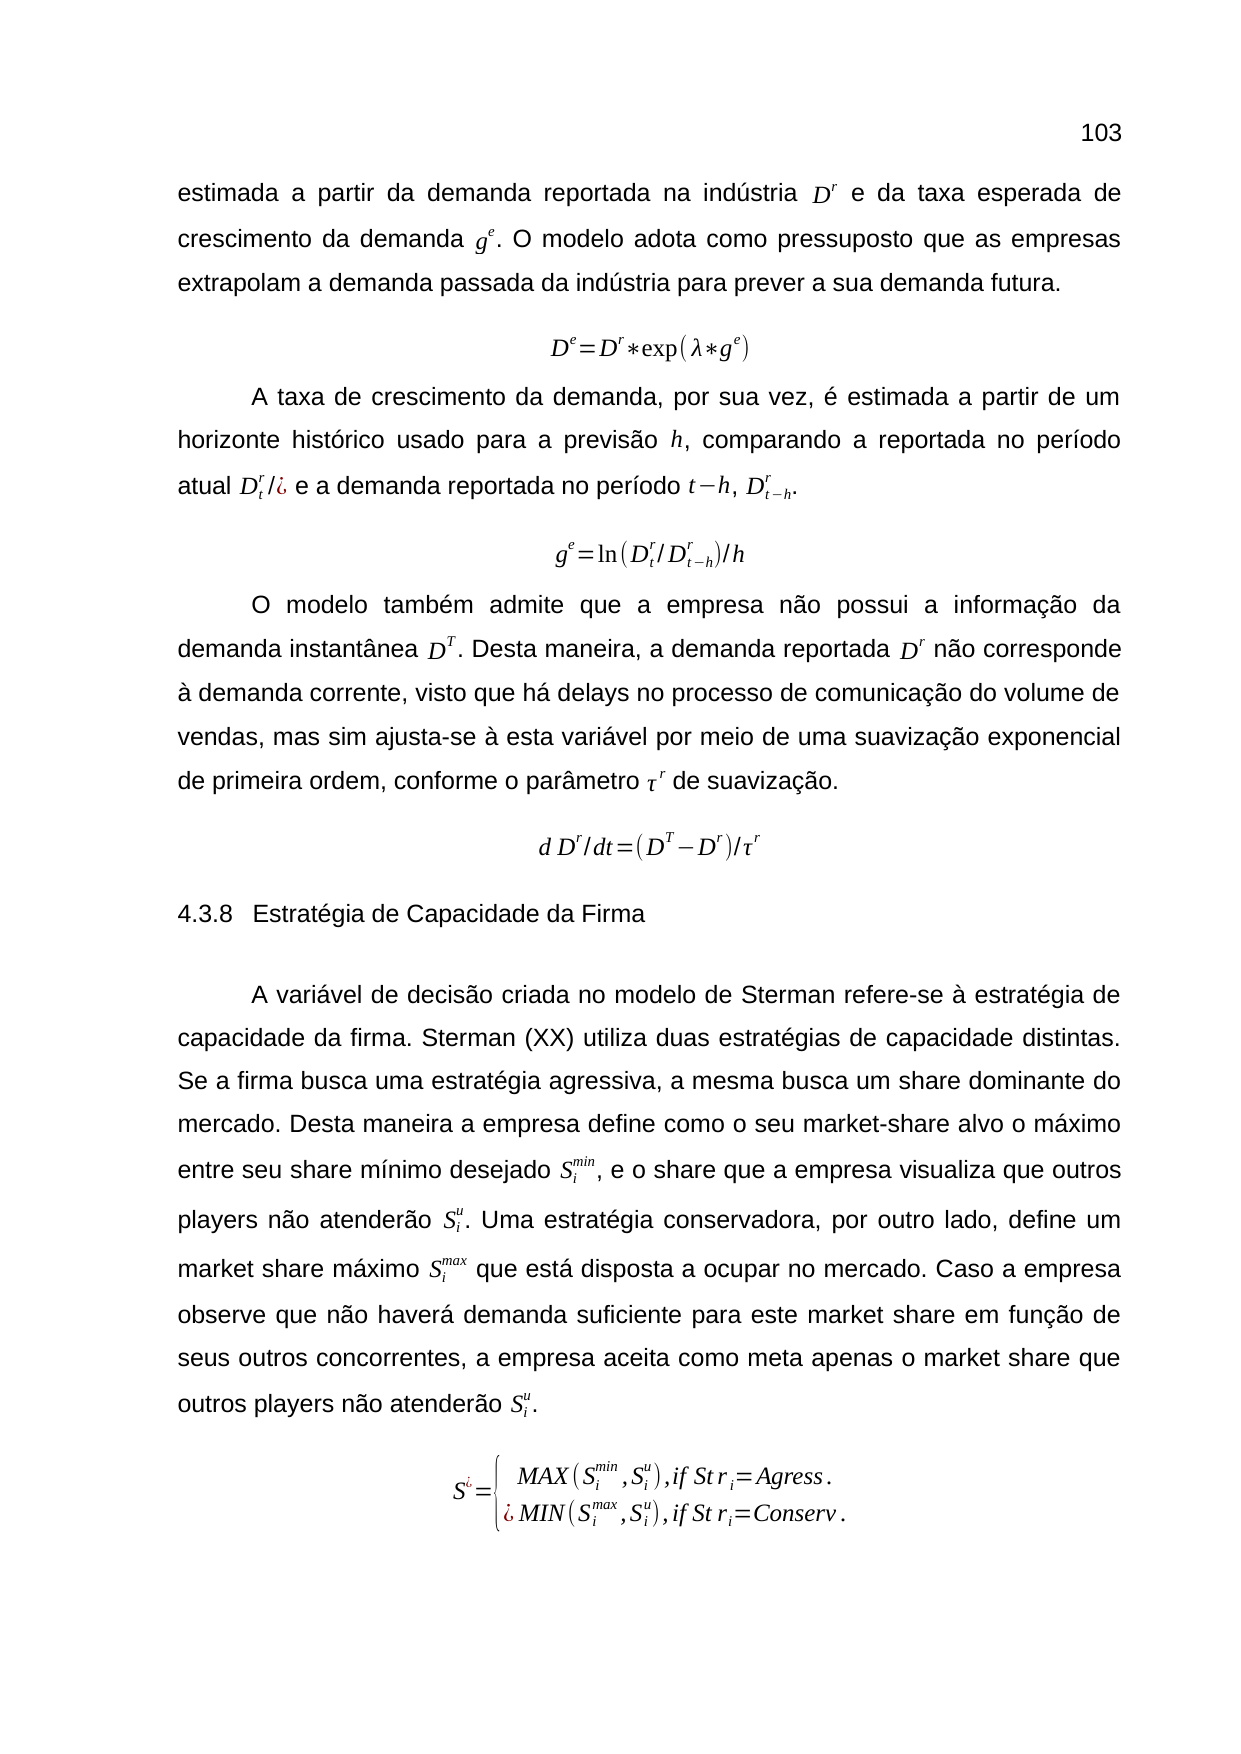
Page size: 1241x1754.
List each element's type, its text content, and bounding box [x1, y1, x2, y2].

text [177, 177, 1122, 297]
subtitle Estratégia de Capacidade da Firma [177, 899, 1122, 928]
text O modelo também admite que a empresa não possui a informação da demanda instantânea . Desta maneira, a demanda reportada não corresponde à demanda corrente, visto que há delays no processo de comunicação do volume de vendas, mas sim ajusta-se à esta variável por meio de uma suavização exponencial de primeira ordem, conforme o parâmetro de suavização. [177, 590, 1122, 796]
text A taxa de crescimento da demanda, por sua vez, é estimada a partir de um horizonte histórico usado para a previsão , comparando a reportada no período atual e a demanda reportada no período , . [177, 382, 1122, 503]
text A variável de decisão criada no modelo de Sterman refere-se à estratégia de capacidade da firma. Sterman (XX) utiliza duas estratégias de capacidade distintas. Se a firma busca uma estratégia agressiva, a mesma busca um share dominante do mercado. Desta maneira a empresa define como o seu market-share alvo o máximo entre seu share mínimo desejado , e o share que a empresa visualiza que outros players não atenderão . Uma estratégia conservadora, por outro lado, define um market share máximo que está disposta a ocupar no mercado. Caso a empresa observe que não haverá demanda suficiente para este market share em função de seus outros concorrentes, a empresa aceita como meta apenas o market share que outros players não atenderão . [177, 980, 1122, 1421]
